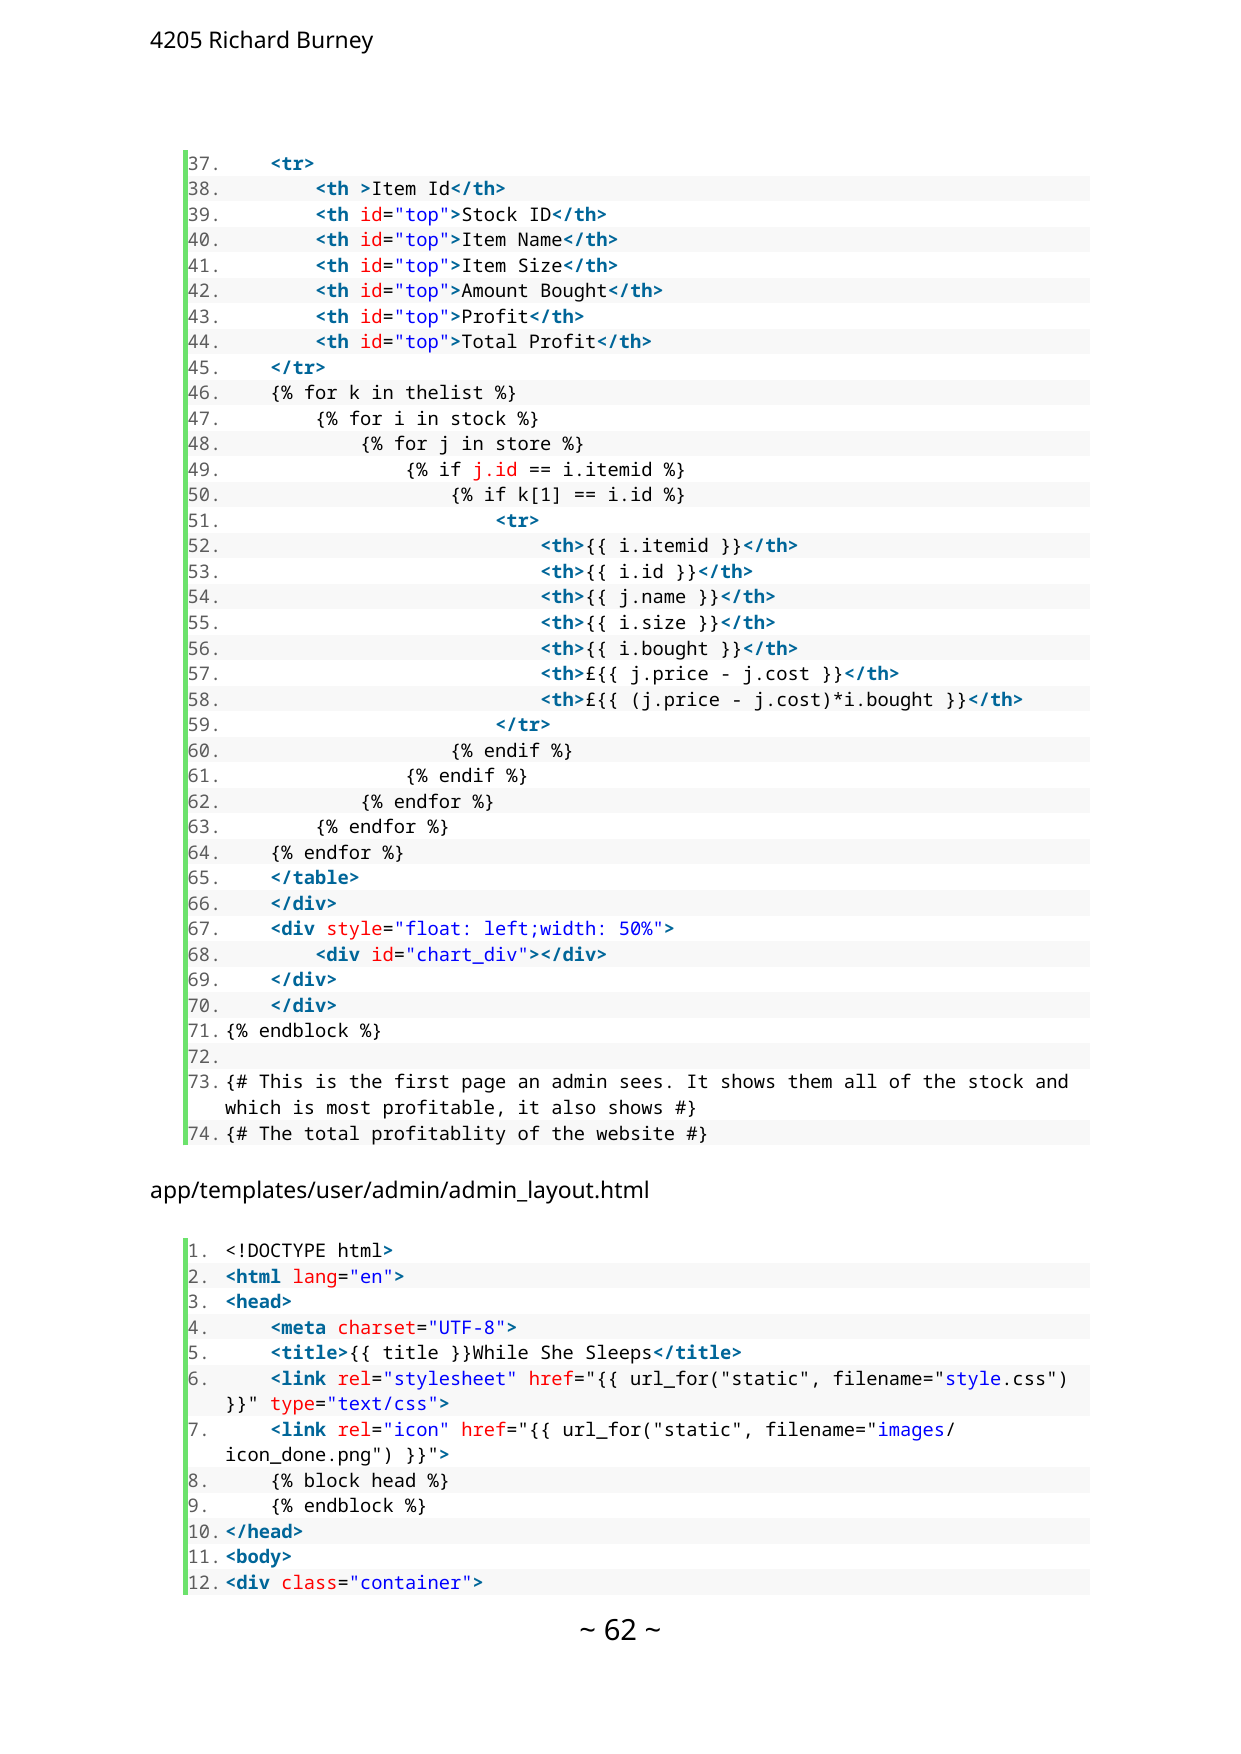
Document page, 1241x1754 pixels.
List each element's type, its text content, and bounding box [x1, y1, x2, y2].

list {% for k in thelist %} [188, 380, 1090, 405]
list <div id="chart_div"></div> [188, 941, 1090, 967]
list <th>{{ i.itemid }}</th> [188, 533, 1090, 558]
list <title>{{ title }}While She Sleeps</title> [188, 1339, 1090, 1365]
list <th >Item Id</th> [188, 176, 1090, 201]
list <div style="float: left;width: 50%"> [188, 916, 1090, 941]
list <th id="top">Profit</th> [188, 303, 1090, 329]
list <th>{{ i.bought }}</th> [188, 635, 1090, 660]
list {% endfor %} [188, 813, 1090, 839]
list <th>{{ i.size }}</th> [188, 609, 1090, 635]
list {% if j.id == i.itemid %} [188, 456, 1090, 482]
list {% endblock %} [188, 1493, 1090, 1518]
list {% endif %} [188, 762, 1090, 788]
list {% for i in stock %} [188, 405, 1090, 431]
list </div> [188, 967, 1090, 992]
list <!DOCTYPE html> [183, 1237, 1090, 1263]
list </table> [188, 864, 1090, 890]
list <th id="top">Amount Bought</th> [188, 278, 1090, 303]
text app/templates/user/admin/admin_layout.html [150, 1174, 1090, 1206]
list <html lang="en"> [188, 1263, 1090, 1288]
list {% endblock %} [188, 1018, 1090, 1043]
list <div class="container"> [188, 1569, 1090, 1595]
list <link rel="stylesheet" href="{{ url_for("static", filename="style.css") }}" type="text/css"> [188, 1365, 1090, 1416]
list <body> [188, 1544, 1090, 1569]
list </div> [188, 890, 1090, 916]
list <th>{{ j.name }}</th> [188, 584, 1090, 609]
list </tr> [188, 354, 1090, 380]
list {% endif %} [188, 737, 1090, 762]
list {% for j in store %} [188, 431, 1090, 456]
list {# This is the first page an admin sees. It shows them all of the stock and which is most profitable, it also shows #} [188, 1069, 1090, 1120]
list </head> [188, 1518, 1090, 1544]
list <tr> [188, 507, 1090, 533]
list {% block head %} [188, 1467, 1090, 1493]
list <th id="top">Item Name</th> [188, 227, 1090, 252]
list </div> [188, 992, 1090, 1018]
list {% endfor %} [188, 788, 1090, 813]
list <th id="top">Stock ID</th> [188, 201, 1090, 227]
list {% endfor %} [188, 839, 1090, 864]
list <meta charset="UTF-8"> [188, 1314, 1090, 1339]
list <th>{{ i.id }}</th> [188, 558, 1090, 584]
list <head> [188, 1288, 1090, 1314]
list <th id="top">Total Profit</th> [188, 329, 1090, 354]
list {# The total profitablity of the website #} [188, 1120, 1090, 1145]
list <link rel="icon" href="{{ url_for("static", filename="images/icon_done.png") }}"> [188, 1416, 1090, 1467]
list </tr> [188, 711, 1090, 737]
list <th>£{{ j.price - j.cost }}</th> [188, 660, 1090, 686]
list <th>£{{ (j.price - j.cost)*i.bought }}</th> [188, 686, 1090, 711]
list {% if k[1] == i.id %} [188, 482, 1090, 507]
list <th id="top">Item Size</th> [188, 252, 1090, 278]
list <tr> [188, 150, 1090, 176]
